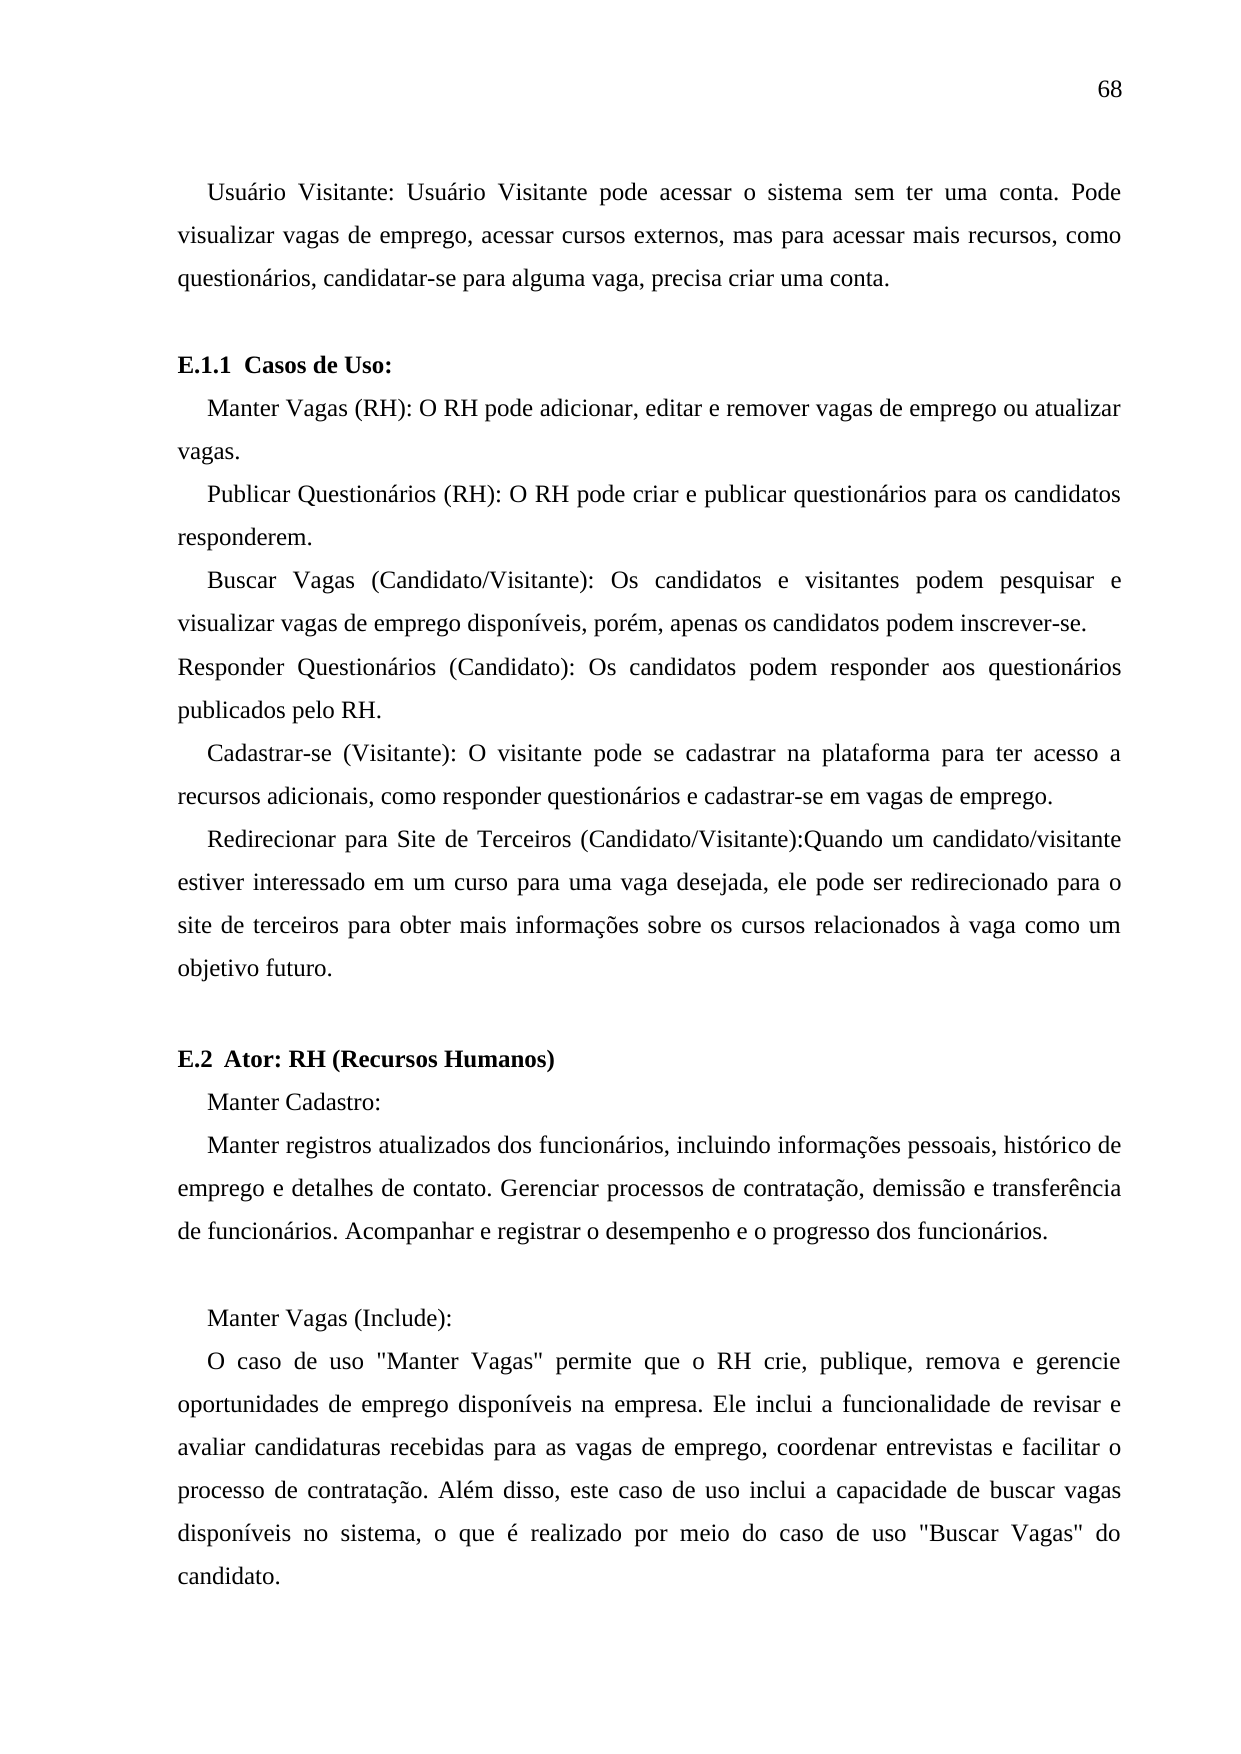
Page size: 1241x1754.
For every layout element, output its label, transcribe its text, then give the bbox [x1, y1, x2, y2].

text Manter Vagas (Include): [177, 1303, 1122, 1331]
text Redirecionar para Site de Terceiros (Candidato/Visitante):Quando um candidato/visitante estiver interessado em um curso para uma vaga desejada, ele pode ser redirecionado para o site de terceiros para obter mais informações sobre os cursos relacionados à vaga como um objetivo futuro. [177, 824, 1122, 982]
text Usuário Visitante: Usuário Visitante pode acessar o sistema sem ter uma conta. Pode visualizar vagas de emprego, acessar cursos externos, mas para acessar mais recursos, como questionários, candidatar-se para alguma vaga, precisa criar uma conta. [177, 177, 1122, 292]
text Buscar Vagas (Candidato/Visitante): Os candidatos e visitantes podem pesquisar e visualizar vagas de emprego disponíveis, porém, apenas os candidatos podem inscrever-se. [177, 565, 1122, 637]
text Manter Vagas (RH): O RH pode adicionar, editar e remover vagas de emprego ou atualizar vagas. [177, 393, 1122, 465]
text Cadastrar-se (Visitante): O visitante pode se cadastrar na plataforma para ter acesso a recursos adicionais, como responder questionários e cadastrar-se em vagas de emprego. [177, 738, 1122, 810]
text Manter registros atualizados dos funcionários, incluindo informações pessoais, histórico de emprego e detalhes de contato. Gerenciar processos de contratação, demissão e transferência de funcionários. Acompanhar e registrar o desempenho e o progresso dos funcionários. [177, 1130, 1122, 1245]
text Publicar Questionários (RH): O RH pode criar e publicar questionários para os candidatos responderem. [177, 479, 1122, 551]
text Responder Questionários (Candidato): Os candidatos podem responder aos questionários publicados pelo RH. [177, 652, 1122, 723]
subtitle E.2 Ator: RH (Recursos Humanos) [177, 1044, 1122, 1073]
text Manter Cadastro: [177, 1087, 1122, 1116]
subtitle E.1.1 Casos de Uso: [177, 350, 1122, 378]
text O caso de uso "Manter Vagas" permite que o RH crie, publique, remova e gerencie oportunidades de emprego disponíveis na empresa. Ele inclui a funcionalidade de revisar e avaliar candidaturas recebidas para as vagas de emprego, coordenar entrevistas e facilitar o processo de contratação. Além disso, este caso de uso inclui a capacidade de buscar vagas disponíveis no sistema, o que é realizado por meio do caso de uso "Buscar Vagas" do candidato. [177, 1346, 1122, 1590]
